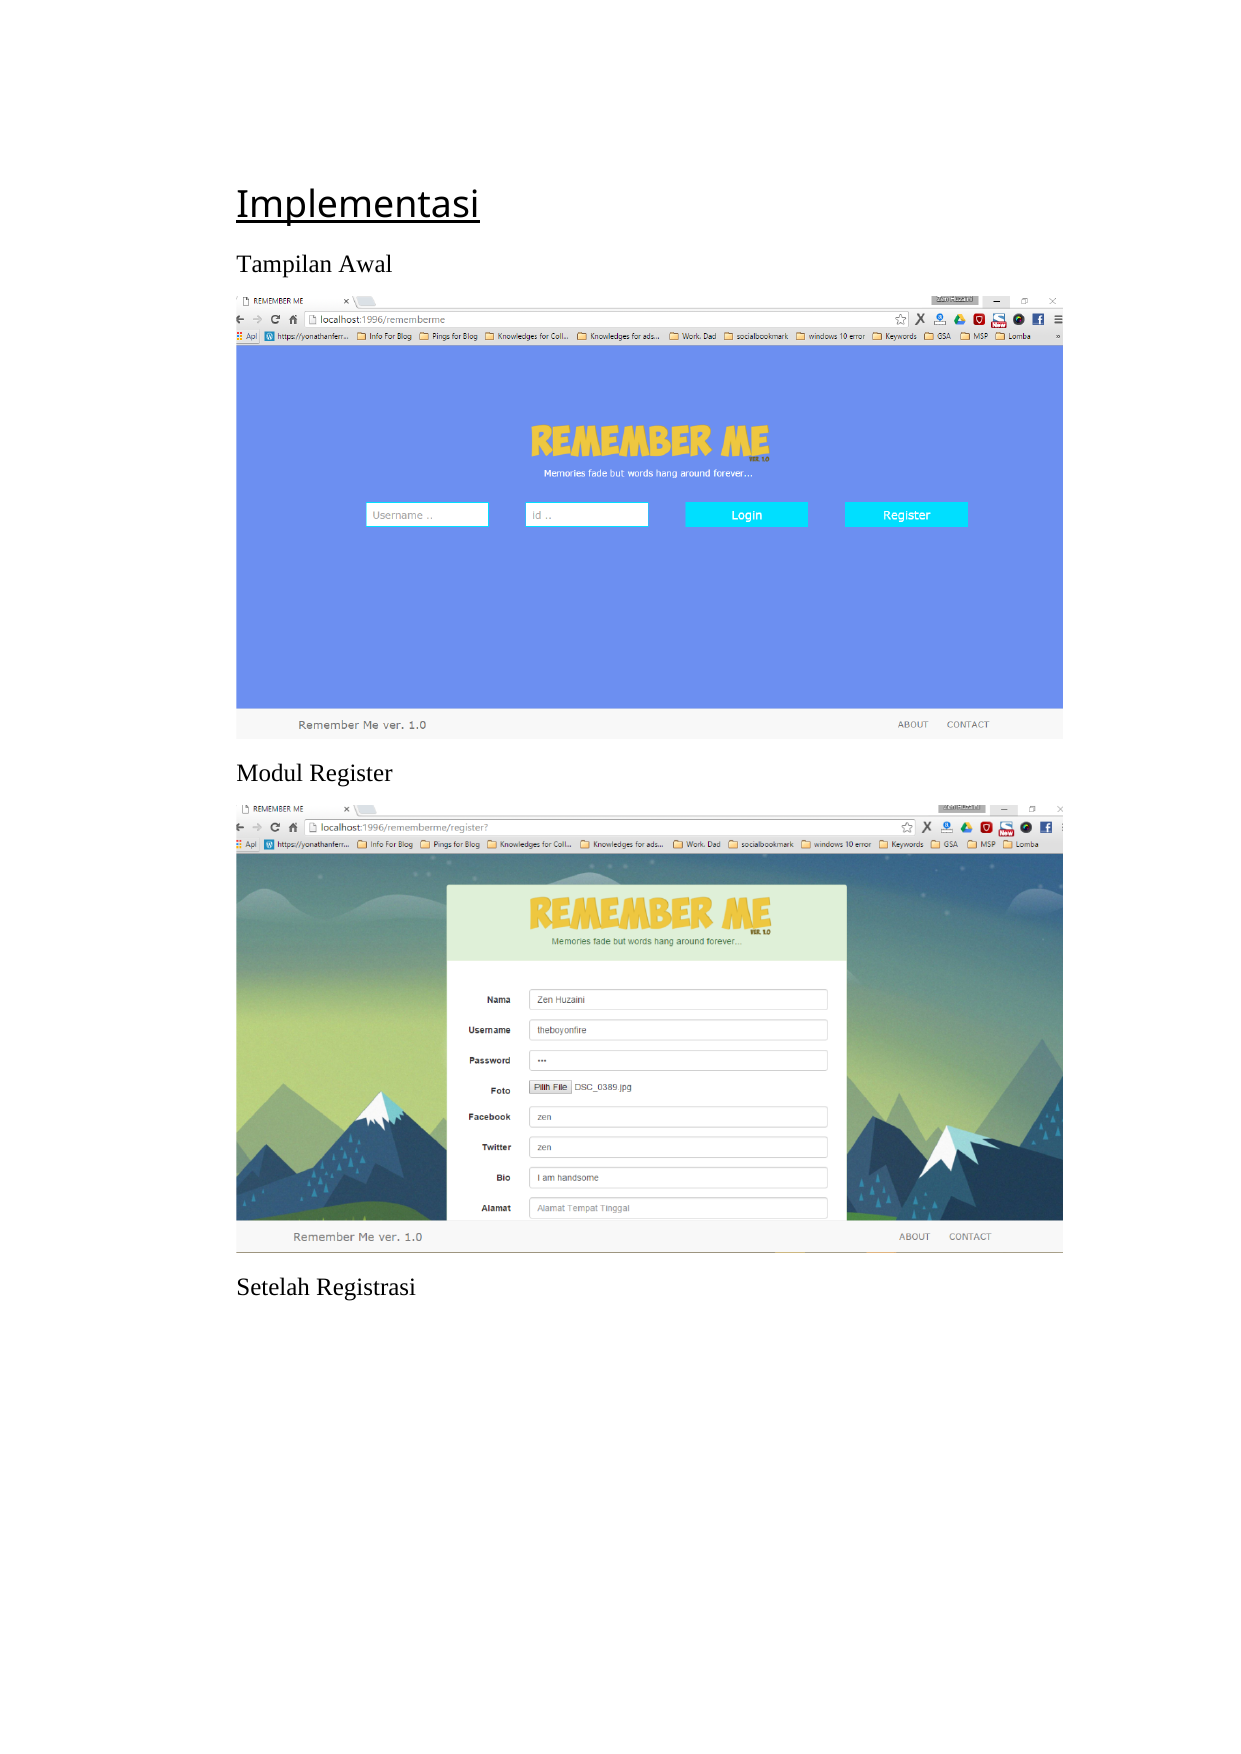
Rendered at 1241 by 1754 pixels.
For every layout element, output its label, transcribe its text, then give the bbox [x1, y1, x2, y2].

text Tampilan Awal [236, 249, 1063, 278]
text Modul Register [236, 758, 1063, 786]
picture [236, 296, 1063, 739]
picture [236, 805, 1063, 1253]
text Setelah Registrasi [236, 1272, 1063, 1301]
text Implementasi [236, 177, 1063, 228]
